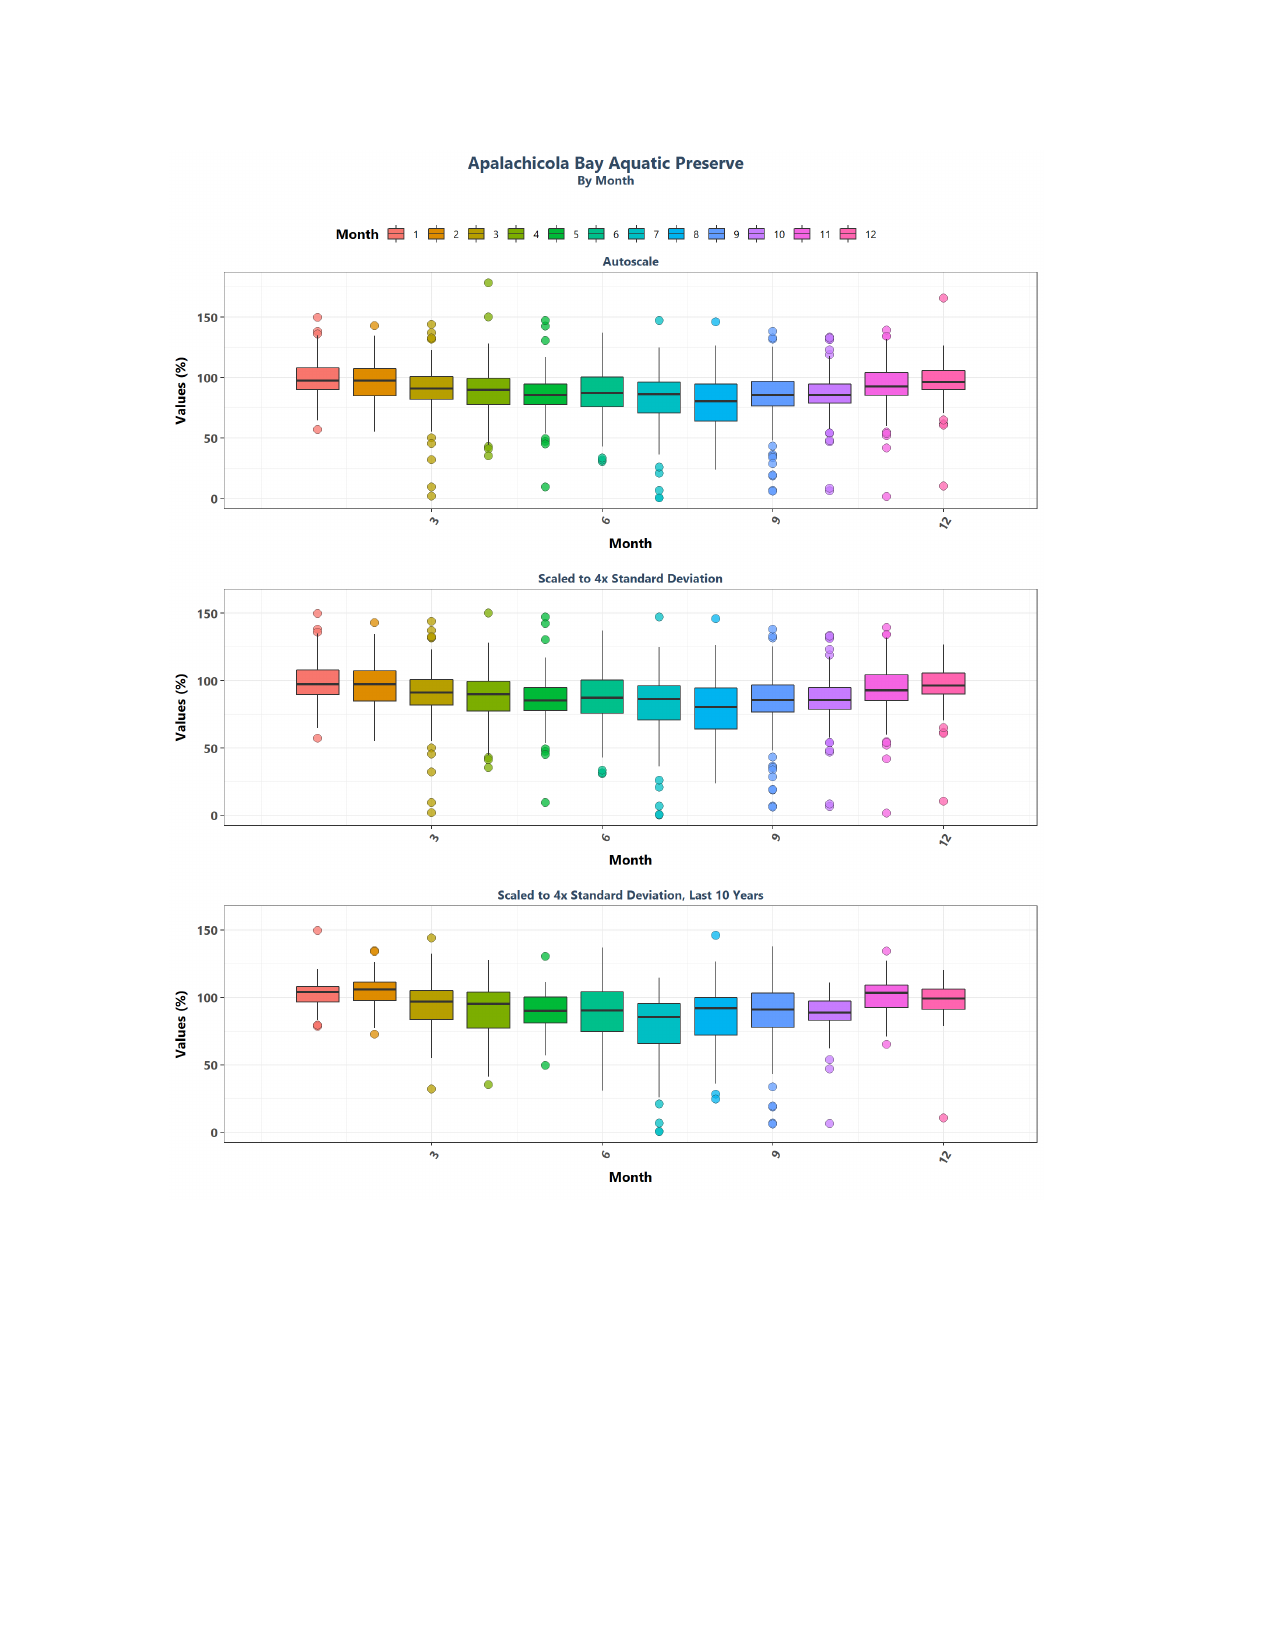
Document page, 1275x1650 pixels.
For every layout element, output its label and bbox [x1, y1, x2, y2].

picture [168, 150, 1044, 1200]
